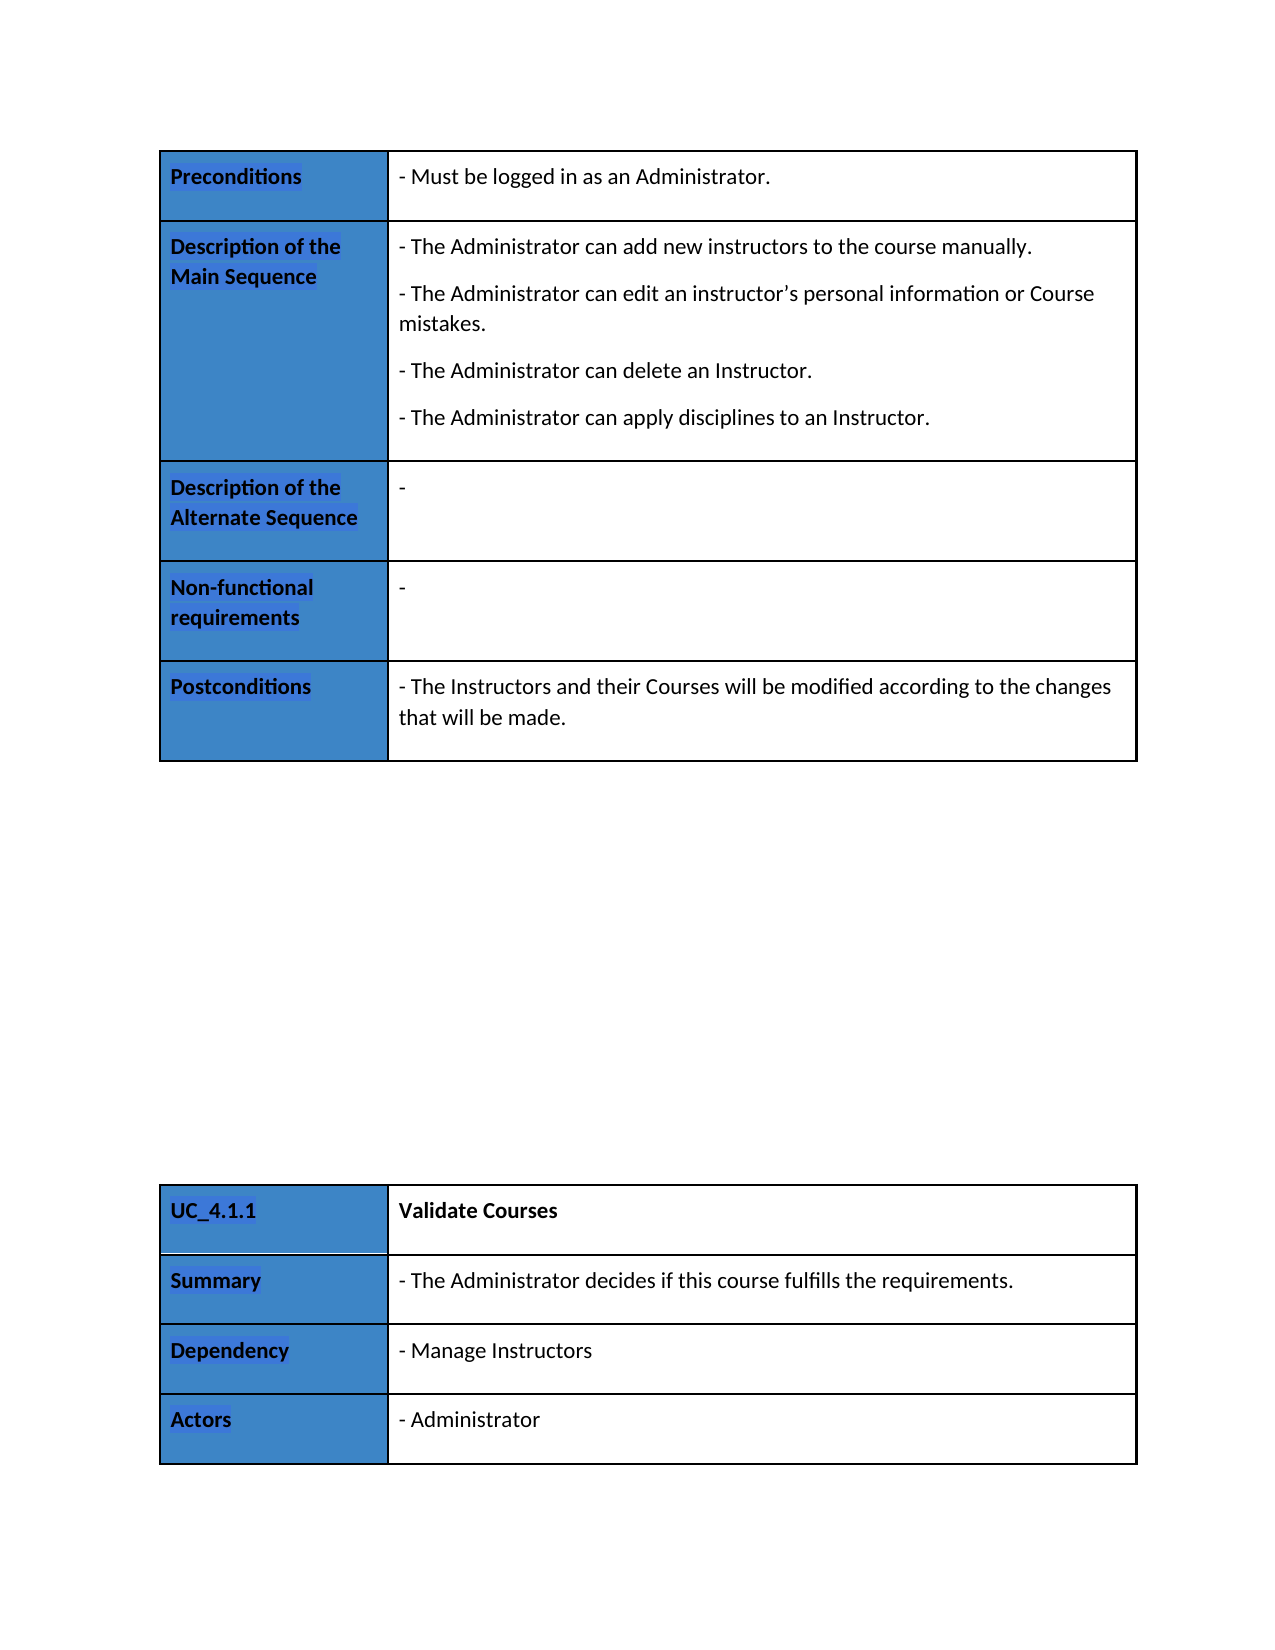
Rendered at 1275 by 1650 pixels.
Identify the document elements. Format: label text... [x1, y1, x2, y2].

table_cell Actors [161, 1395, 387, 1463]
table_cell Preconditions [161, 152, 387, 220]
table_cell Dependency [161, 1325, 387, 1393]
table_cell - Manage Instructors [389, 1325, 1135, 1393]
table_cell Summary [161, 1256, 387, 1323]
table_cell - Must be logged in as an Administrator. [389, 152, 1135, 220]
table_header Validate Courses [389, 1186, 1135, 1253]
table_cell Description of the Main Sequence [161, 222, 387, 460]
table_header UC_4.1.1 [161, 1186, 387, 1253]
table_cell Postconditions [161, 662, 387, 760]
table_cell - The Administrator can add new instructors to the course manually. - The Administrator can edit an instructor’s personal information or Course mistakes. - The Administrator can delete an Instructor. - The Administrator can apply disciplines to an Instructor. [389, 222, 1135, 460]
table_cell - [389, 562, 1135, 660]
table_cell - Administrator [389, 1395, 1135, 1463]
table_cell - The Administrator decides if this course fulfills the requirements. [389, 1256, 1135, 1323]
table_cell - The Instructors and their Courses will be modified according to the changes that will be made. [389, 662, 1135, 760]
table_cell Description of the Alternate Sequence [161, 462, 387, 560]
table_cell Non-functional requirements [161, 562, 387, 660]
table_cell - [389, 462, 1135, 560]
